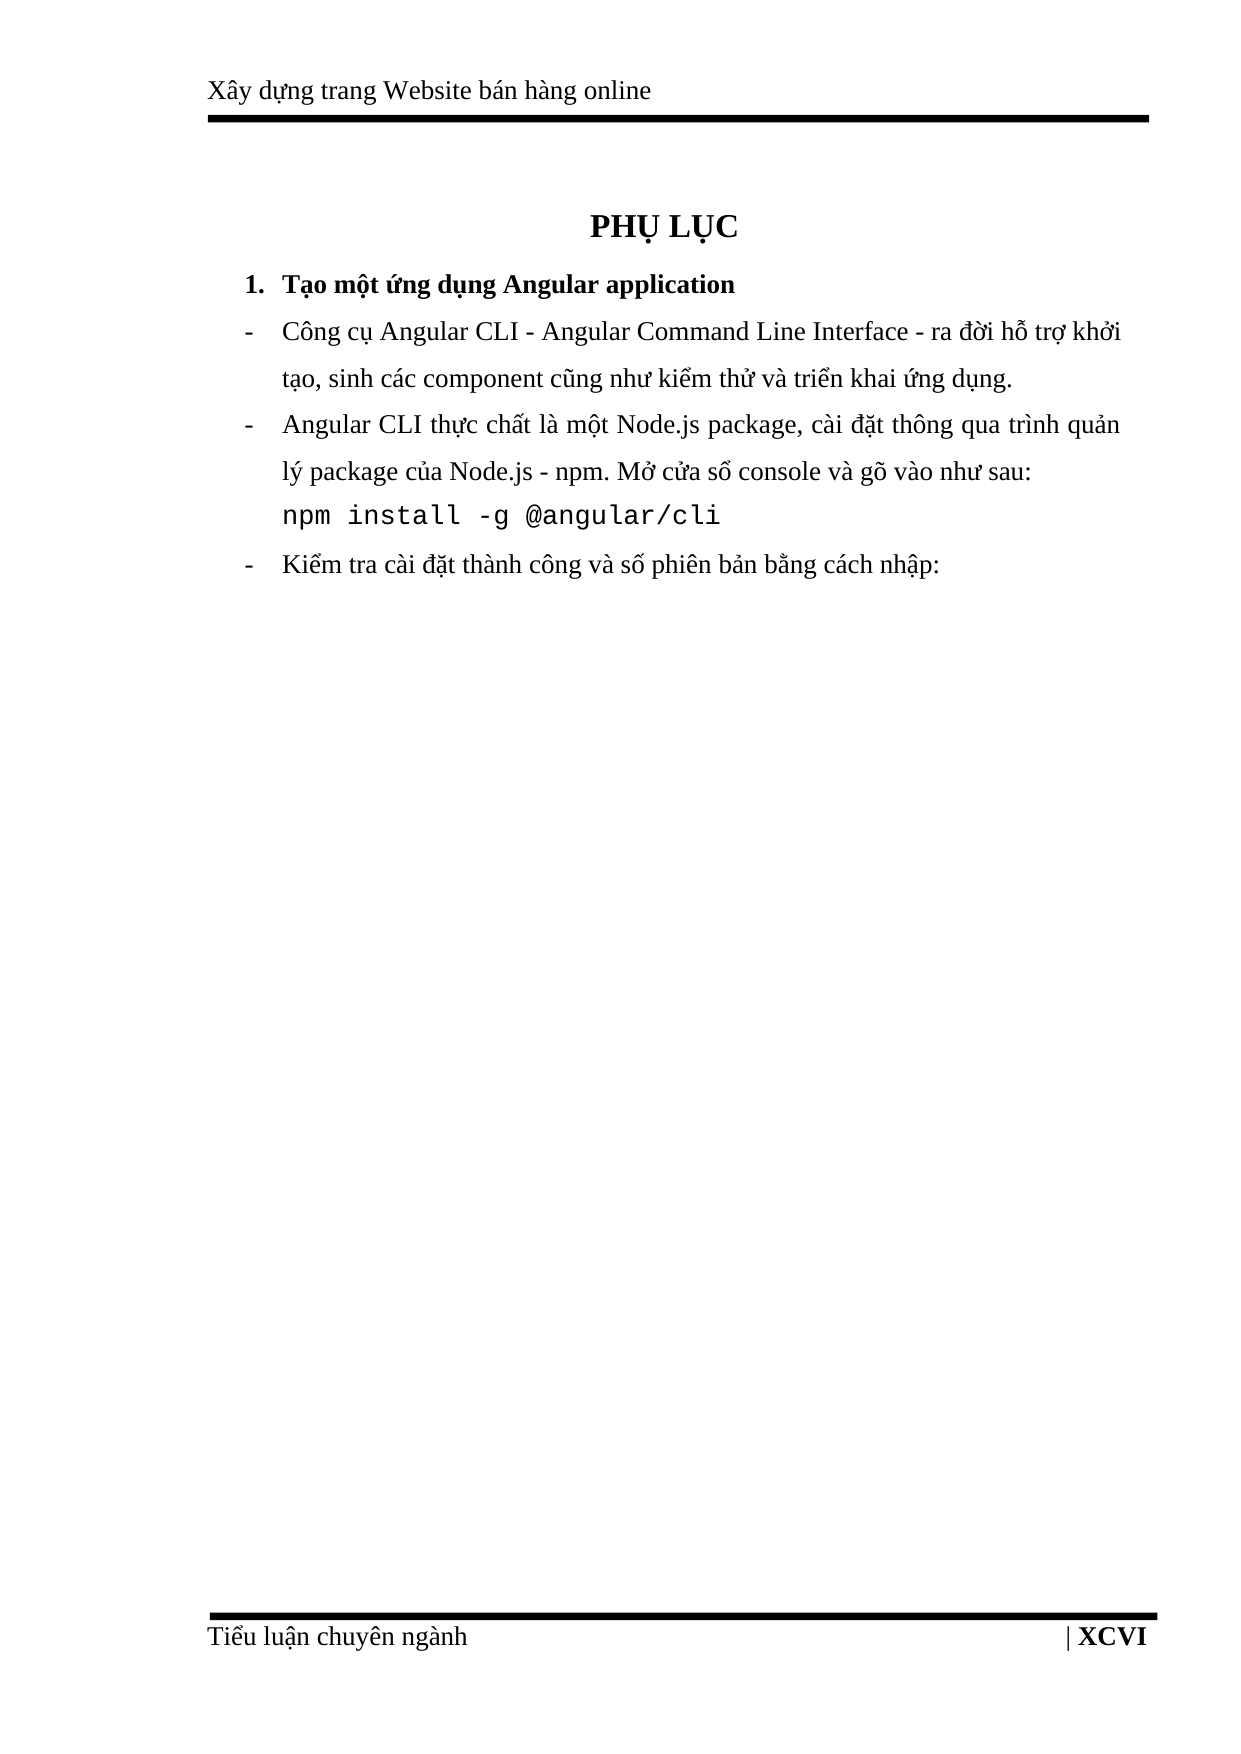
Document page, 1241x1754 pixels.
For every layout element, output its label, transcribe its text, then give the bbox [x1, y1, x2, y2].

list Angular CLI thực chất là một Node.js package, cài đặt thông qua trình quản lý package của Node.js - npm. Mở cửa sổ console và gõ vào như sau: [244, 408, 1122, 486]
list npm install -g @angular/cli [282, 502, 1122, 532]
subtitle PHỤ LỤC [207, 207, 1122, 245]
list Kiểm tra cài đặt thành công và số phiên bản bằng cách nhập: [244, 548, 1122, 579]
list Công cụ Angular CLI - Angular Command Line Interface - ra đời hỗ trợ khởi tạo, sinh các component cũng như kiểm thử và triển khai ứng dụng. [244, 315, 1122, 393]
subtitle Tạo một ứng dụng Angular application [244, 268, 1122, 299]
